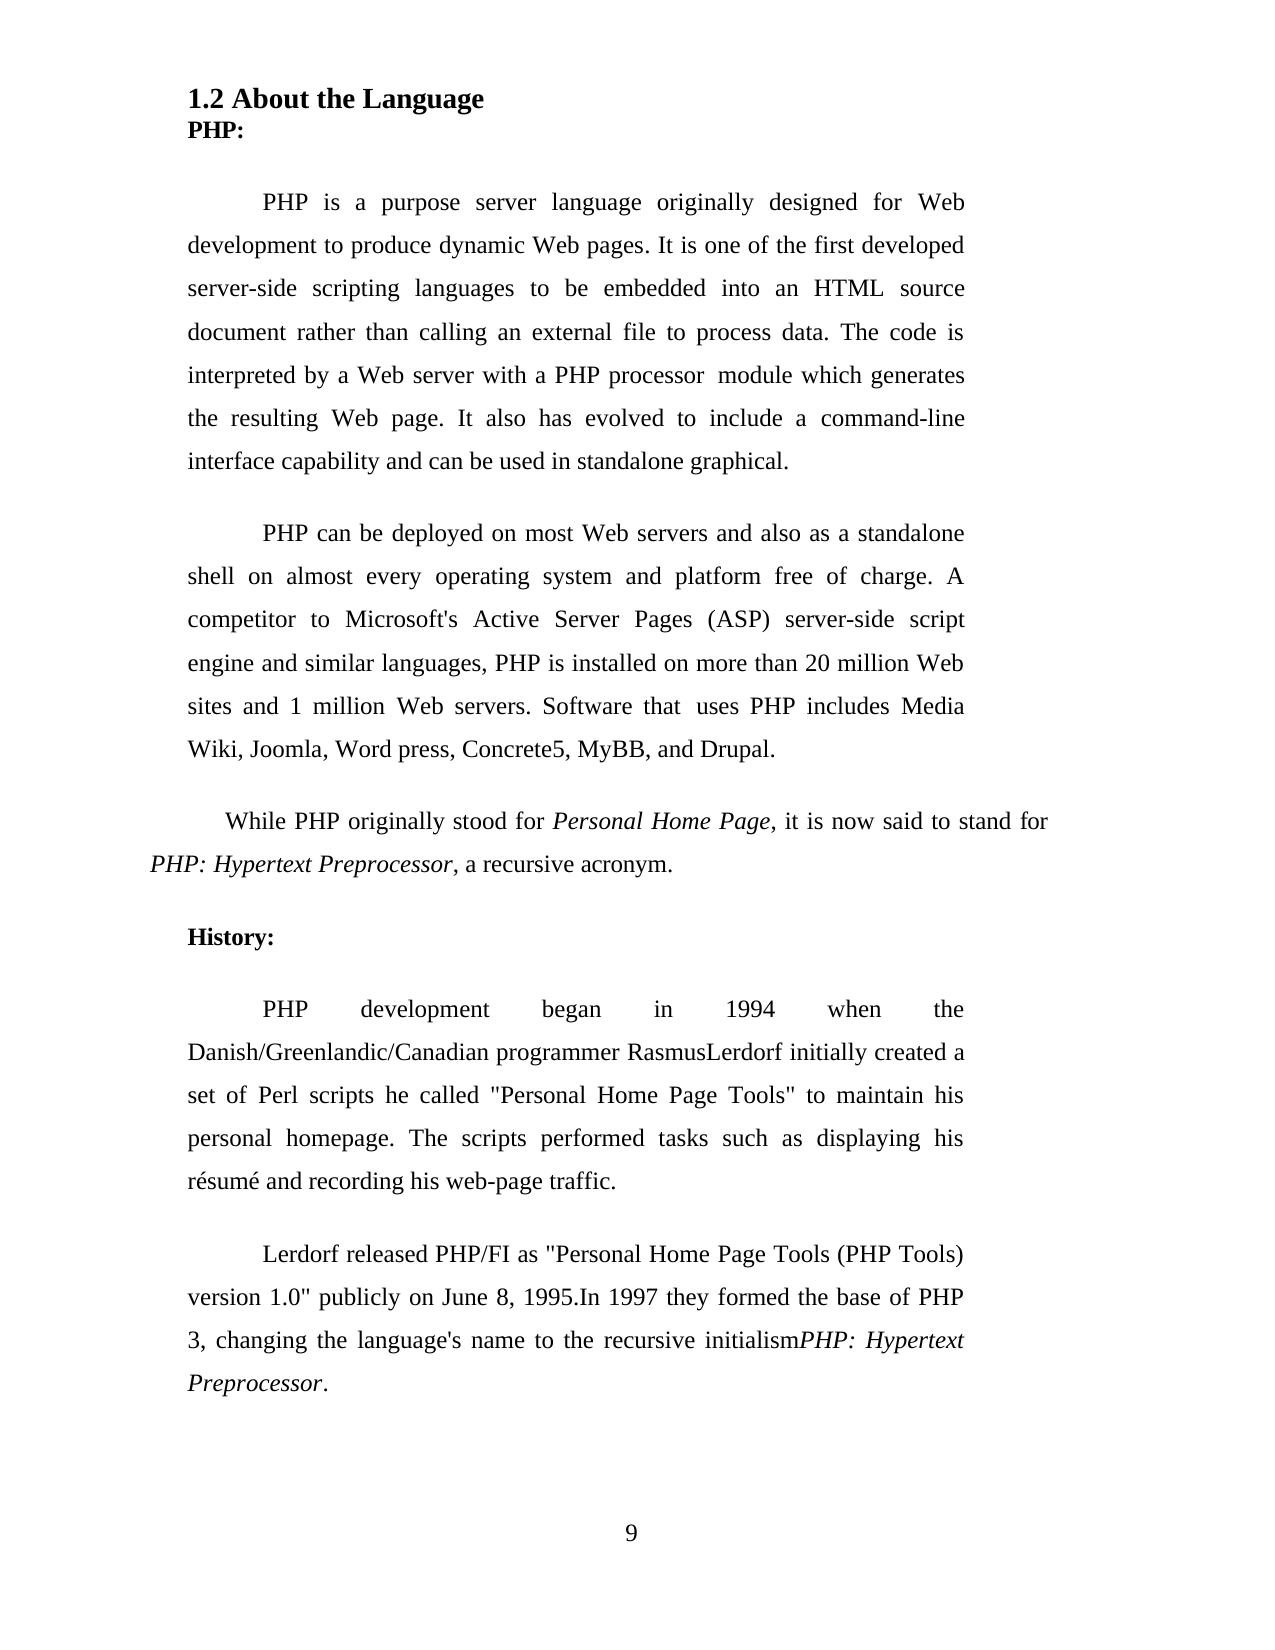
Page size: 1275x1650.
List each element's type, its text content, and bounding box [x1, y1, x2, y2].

text PHP development began in 1994 when the Danish/Greenlandic/Canadian programmer RasmusLerdorf initially created a set of Perl scripts he called "Personal Home Page Tools" to maintain his personal homepage. The scripts performed tasks such as displaying his résumé and recording his web-page traffic. [187, 994, 965, 1195]
subtitle History: [187, 922, 1152, 951]
text PHP: Hypertext Preprocessor, a recursive acronym. [150, 849, 1152, 878]
subtitle About the Language [187, 81, 1152, 115]
text PHP can be deployed on most Web servers and also as a standalone shell on almost every operating system and platform free of charge. A competitor to Microsoft's Active Server Pages (ASP) server-side script engine and similar languages, PHP is installed on more than 20 million Web sites and 1 million Web servers. Software that uses PHP includes Media Wiki, Joomla, Word press, Concrete5, MyBB, and Drupal. [187, 518, 965, 763]
subtitle PHP: [187, 115, 1152, 143]
text Lerdorf released PHP/FI as "Personal Home Page Tools (PHP Tools) version 1.0" publicly on June 8, 1995.In 1997 they formed the base of PHP 3, changing the language's name to the recursive initialismPHP: Hypertext Preprocessor. [187, 1239, 964, 1397]
text PHP is a purpose server language originally designed for Web development to produce dynamic Web pages. It is one of the first developed server-side scripting languages to be embedded into an HTML source document rather than calling an external file to process data. The code is interpreted by a Web server with a PHP processor module which generates the resulting Web page. It also has evolved to include a command-line interface capability and can be used in standalone graphical. [187, 187, 965, 475]
text While PHP originally stood for Personal Home Page, it is now said to stand for [225, 806, 1152, 835]
